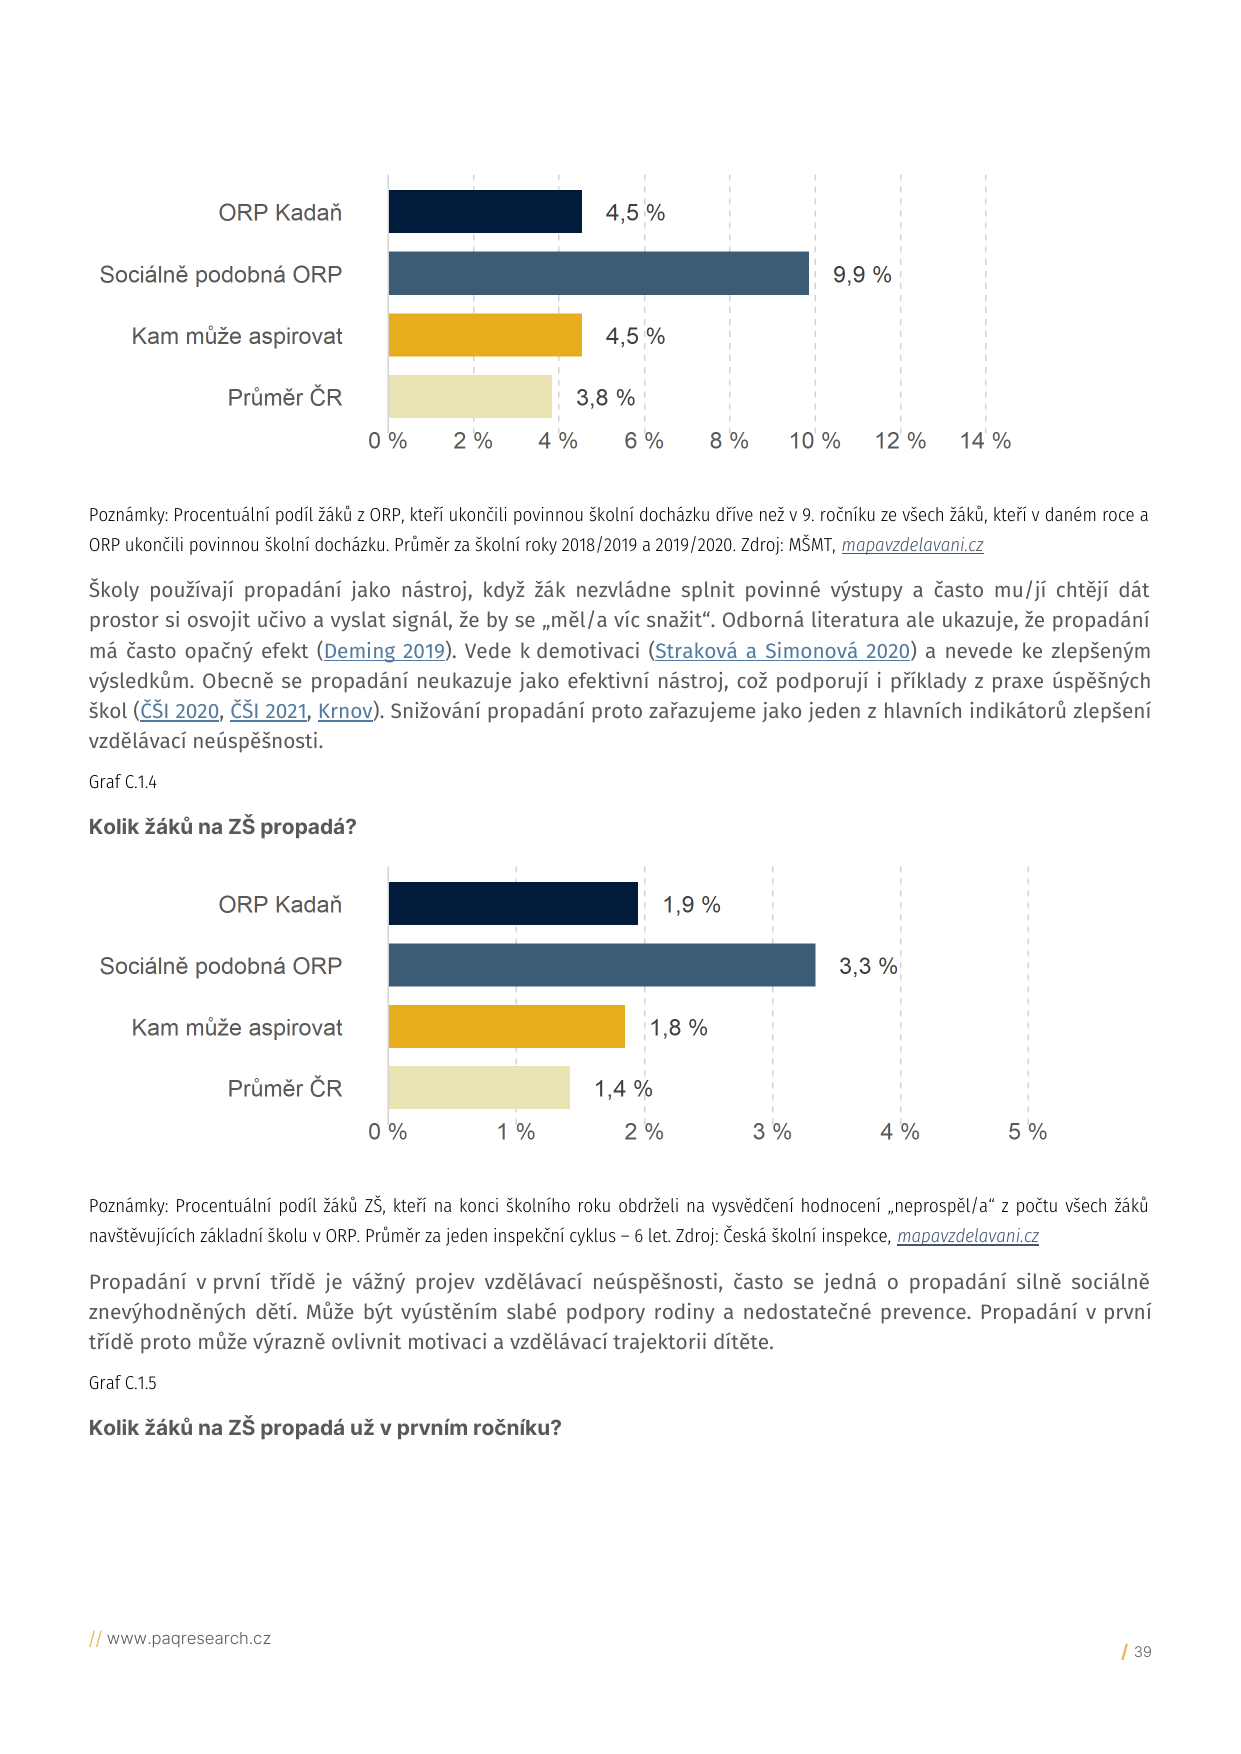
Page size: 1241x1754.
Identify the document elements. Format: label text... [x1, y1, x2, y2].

text Poznámky: Procentuální podíl žáků z ORP, kteří ukončili povinnou školní docházku dříve než v 9. ročníku ze všech žáků, kteří v daném roce a ORP ukončili povinnou školní docházku. Průměr za školní roky 2018/2019 a 2019/2020. Zdroj: MŠMT, mapavzdelavani.cz [89, 496, 1152, 556]
text Školy používají propadání jako nástroj, když žák nezvládne splnit povinné výstupy a často mu/jí chtějí dát prostor si osvojit učivo a vyslat signál, že by se „měl/a víc snažit“. Odborná literatura ale ukazuje, že propadání má často opačný efekt (Deming 2019). Vede k demotivaci (Straková a Simonová 2020) a nevede ke zlepšeným výsledkům. Obecně se propadání neukazuje jako efektivní nástroj, což podporují i příklady z praxe úspěšných škol (ČŠI 2020, ČŠI 2021, Krnov). Snižování propadání proto zařazujeme jako jeden z hlavních indikátorů zlepšení vzdělávací neúspěšnosti. [89, 573, 1152, 754]
text Kolik žáků na ZŠ propadá? [89, 809, 1152, 839]
picture [88, 147, 1139, 480]
text Kolik žáků na ZŠ propadá už v prvním ročníku? [89, 1410, 1152, 1440]
picture [88, 839, 1139, 1171]
text Poznámky: Procentuální podíl žáků ZŠ, kteří na konci školního roku obdrželi na vysvědčení hodnocení „neprospěl/a“ z počtu všech žáků navštěvujících základní školu v ORP. Průměr za jeden inspekční cyklus – 6 let. Zdroj: Česká školní inspekce, mapavzdelavani.cz [89, 1187, 1152, 1248]
text Graf C.1.5 [89, 1372, 1152, 1394]
text Graf C.1.4 [89, 771, 1152, 793]
text Propadání v první třídě je vážný projev vzdělávací neúspěšnosti, často se jedná o propadání silně sociálně znevýhodněných dětí. Může být vyústěním slabé podpory rodiny a nedostatečné prevence. Propadání v první třídě proto může výrazně ovlivnit motivaci a vzdělávací trajektorii dítěte. [89, 1264, 1152, 1355]
